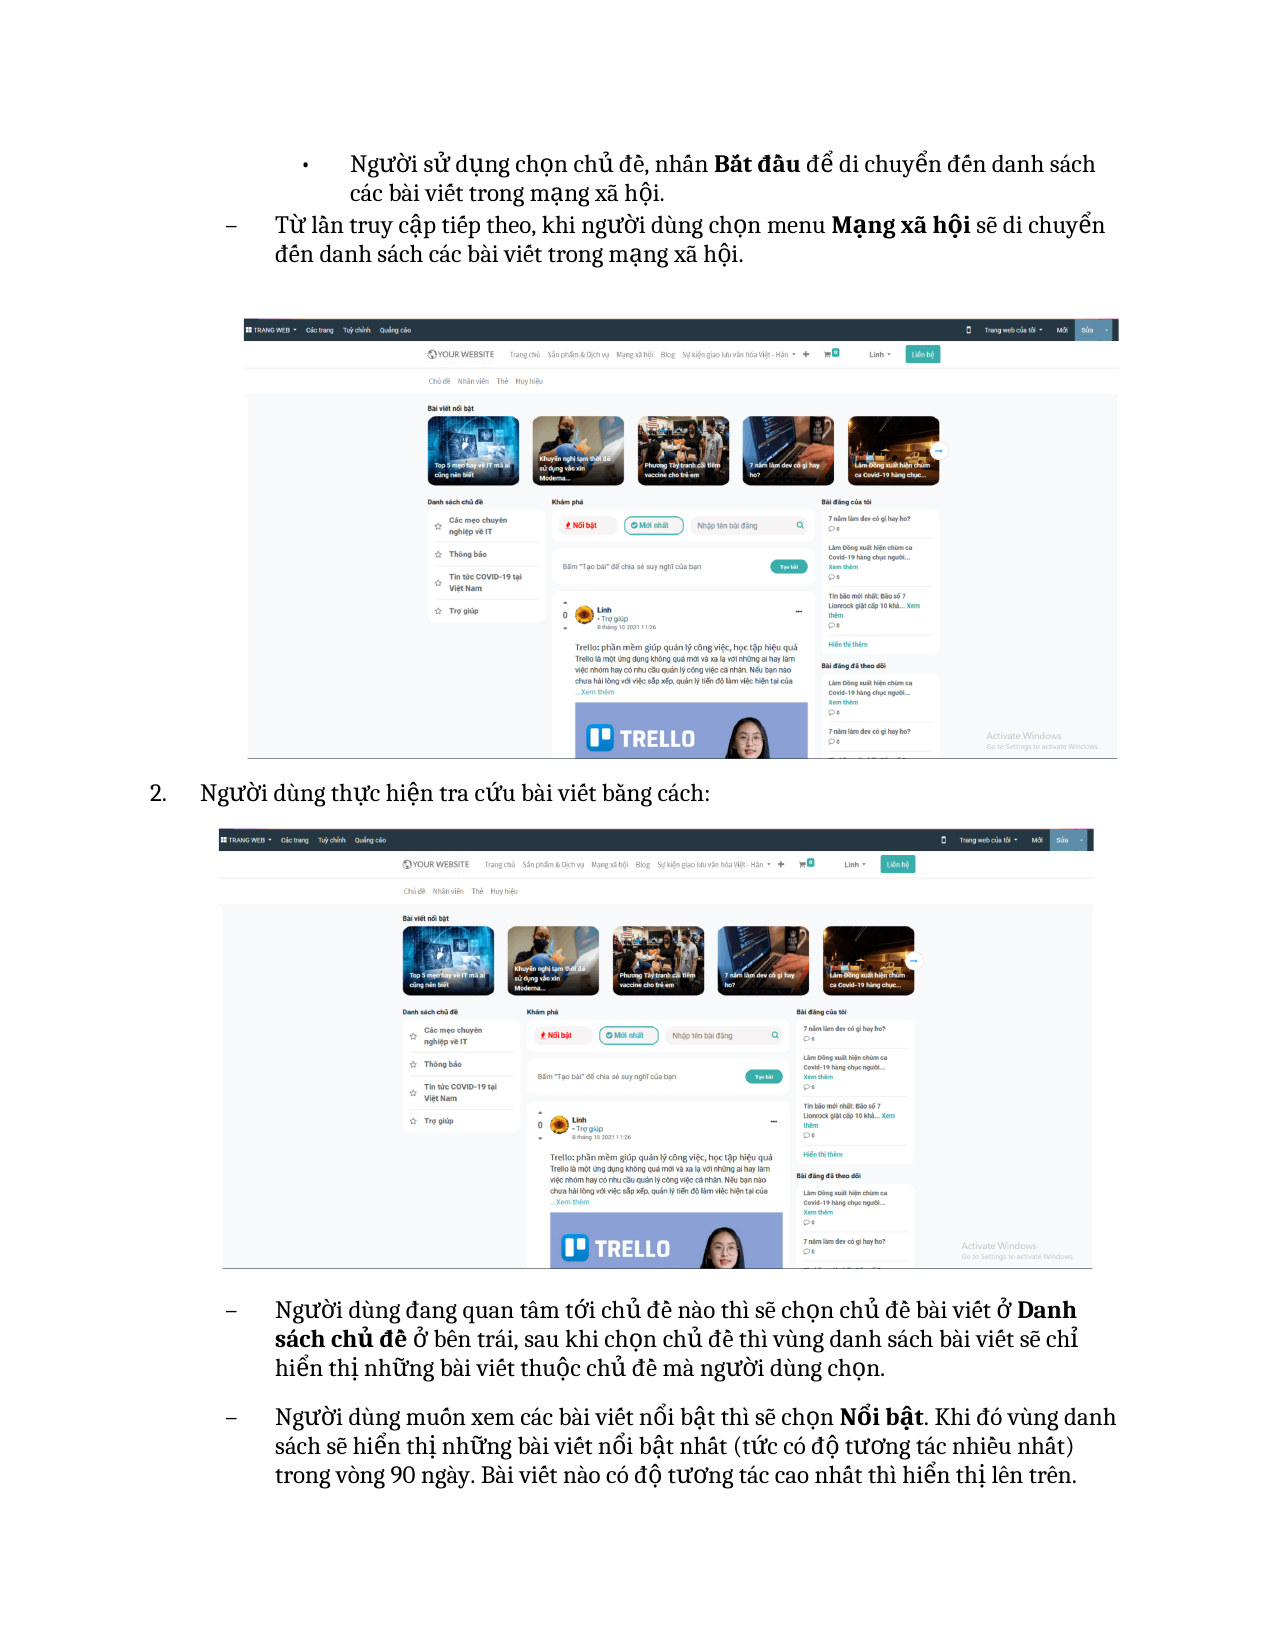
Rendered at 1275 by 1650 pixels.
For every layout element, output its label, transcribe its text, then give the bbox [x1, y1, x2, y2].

list Người dùng thực hiện tra cứu bài viết bằng cách: [150, 779, 1125, 808]
picture [243, 318, 1119, 759]
list Người sử dụng chọn chủ đề, nhấn Bắt đầu để di chuyển đến danh sách các bài viết trong mạng xã hội. [300, 150, 1125, 207]
list Người dùng đang quan tâm tới chủ đề nào thì sẽ chọn chủ đề bài viết ở Danh sách chủ đề ở bên trái, sau khi chọn chủ đề thì vùng danh sách bài viết sẽ chỉ hiển thị những bài viết thuộc chủ đề mà người dùng chọn. [225, 1296, 1125, 1382]
list Từ lần truy cập tiếp theo, khi người dùng chọn menu Mạng xã hội sẽ di chuyển đến danh sách các bài viết trong mạng xã hội. [225, 211, 1125, 269]
list Người dùng muốn xem các bài viết nổi bật thì sẽ chọn Nổi bật. Khi đó vùng danh sách sẽ hiển thị những bài viết nổi bật nhất (tức có độ tương tác nhiều nhất) trong vòng 90 ngày. Bài viết nào có độ tương tác cao nhất thì hiển thị lên trên. [225, 1403, 1125, 1489]
picture [218, 828, 1094, 1269]
